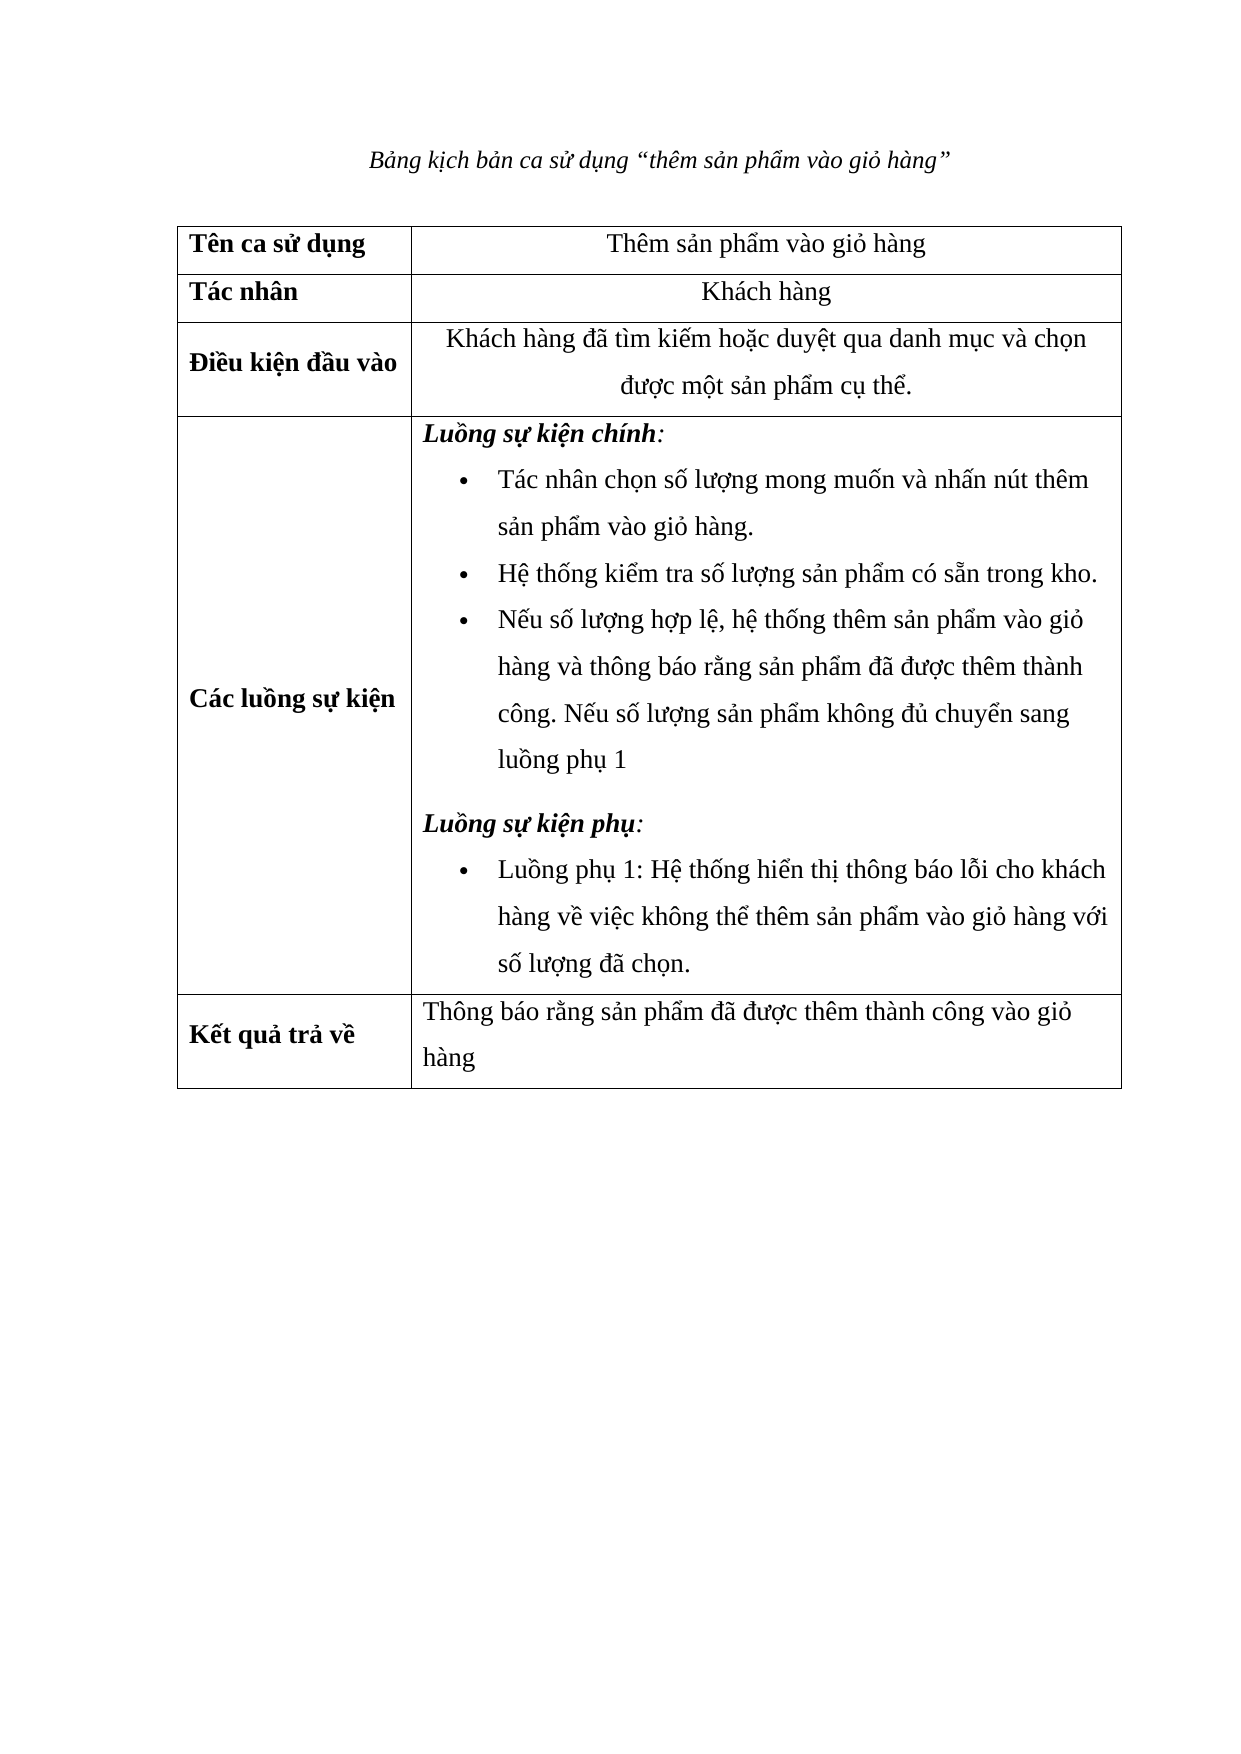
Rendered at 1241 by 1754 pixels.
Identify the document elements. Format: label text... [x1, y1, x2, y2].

table_cell Tác nhân [178, 275, 411, 322]
table_header Tên ca sử dụng [178, 227, 411, 274]
table_cell Kết quả trả về [178, 995, 411, 1088]
table_header Thêm sản phẩm vào giỏ hàng [412, 227, 1121, 274]
table_cell Luồng sự kiện chính: Tác nhân chọn số lượng mong muốn và nhấn nút thêm sản phẩm vào giỏ hàng. Hệ thống kiểm tra số lượng sản phẩm có sẵn trong kho. Nếu số lượng hợp lệ, hệ thống thêm sản phẩm vào giỏ hàng và thông báo rằng sản phẩm đã được thêm thành công. Nếu số lượng sản phẩm không đủ chuyển sang luồng phụ 1 Luồng sự kiện phụ: Luồng phụ 1: Hệ thống hiển thị thông báo lỗi cho khách hàng về việc không thể thêm sản phẩm vào giỏ hàng với số lượng đã chọn. [412, 417, 1121, 994]
text Bảng kịch bản ca sử dụng “thêm sản phẩm vào giỏ hàng” [177, 146, 1122, 174]
table_cell Các luồng sự kiện [178, 417, 411, 994]
table_cell Thông báo rằng sản phẩm đã được thêm thành công vào giỏ hàng [412, 995, 1121, 1088]
table_cell Khách hàng [412, 275, 1121, 322]
table_cell Điều kiện đầu vào [178, 323, 411, 416]
table_cell Khách hàng đã tìm kiếm hoặc duyệt qua danh mục và chọn được một sản phẩm cụ thể. [412, 323, 1121, 416]
